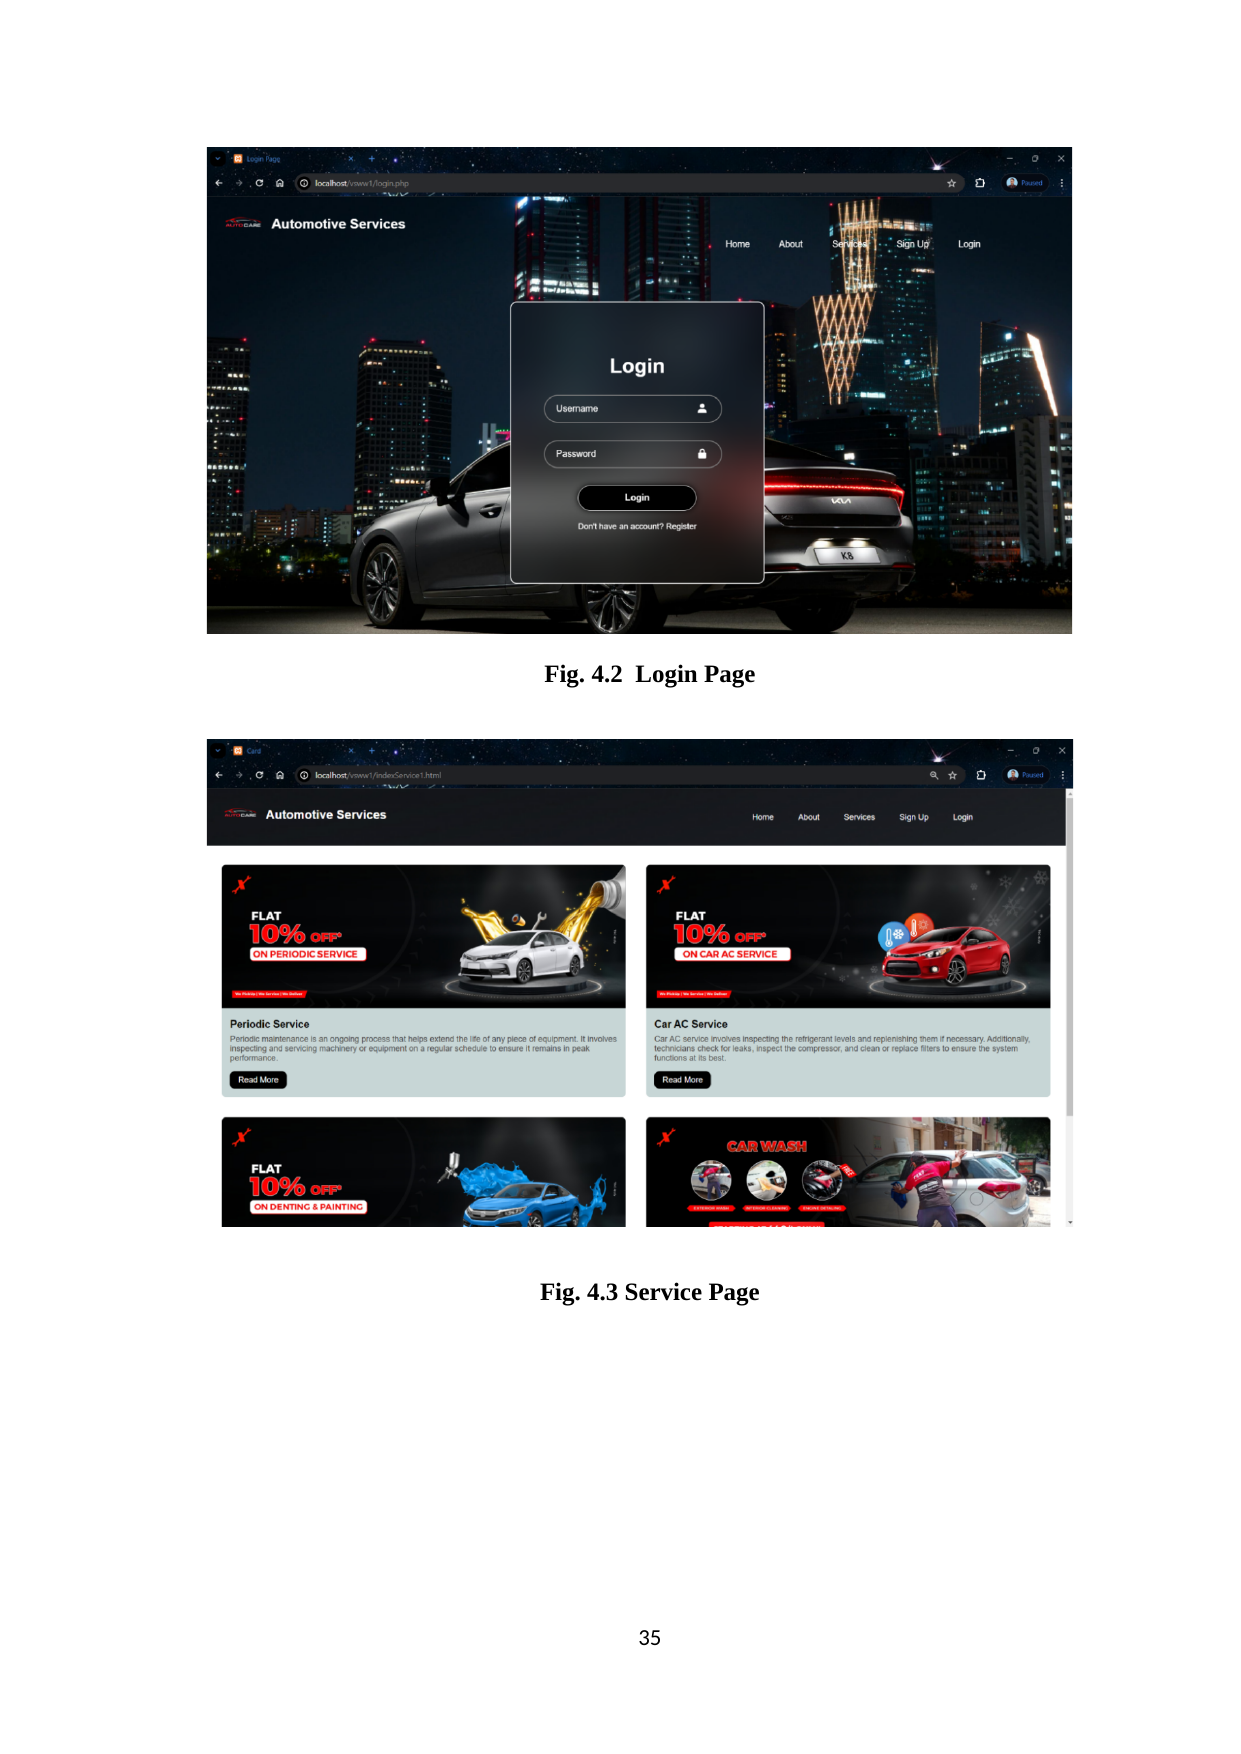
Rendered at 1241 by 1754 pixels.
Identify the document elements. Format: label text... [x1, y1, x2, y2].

picture [206, 147, 1073, 634]
picture [206, 739, 1074, 1227]
text Fig. 4.3 Service Page [207, 1277, 1092, 1306]
text Fig. 4.2 Login Page [207, 659, 1092, 688]
